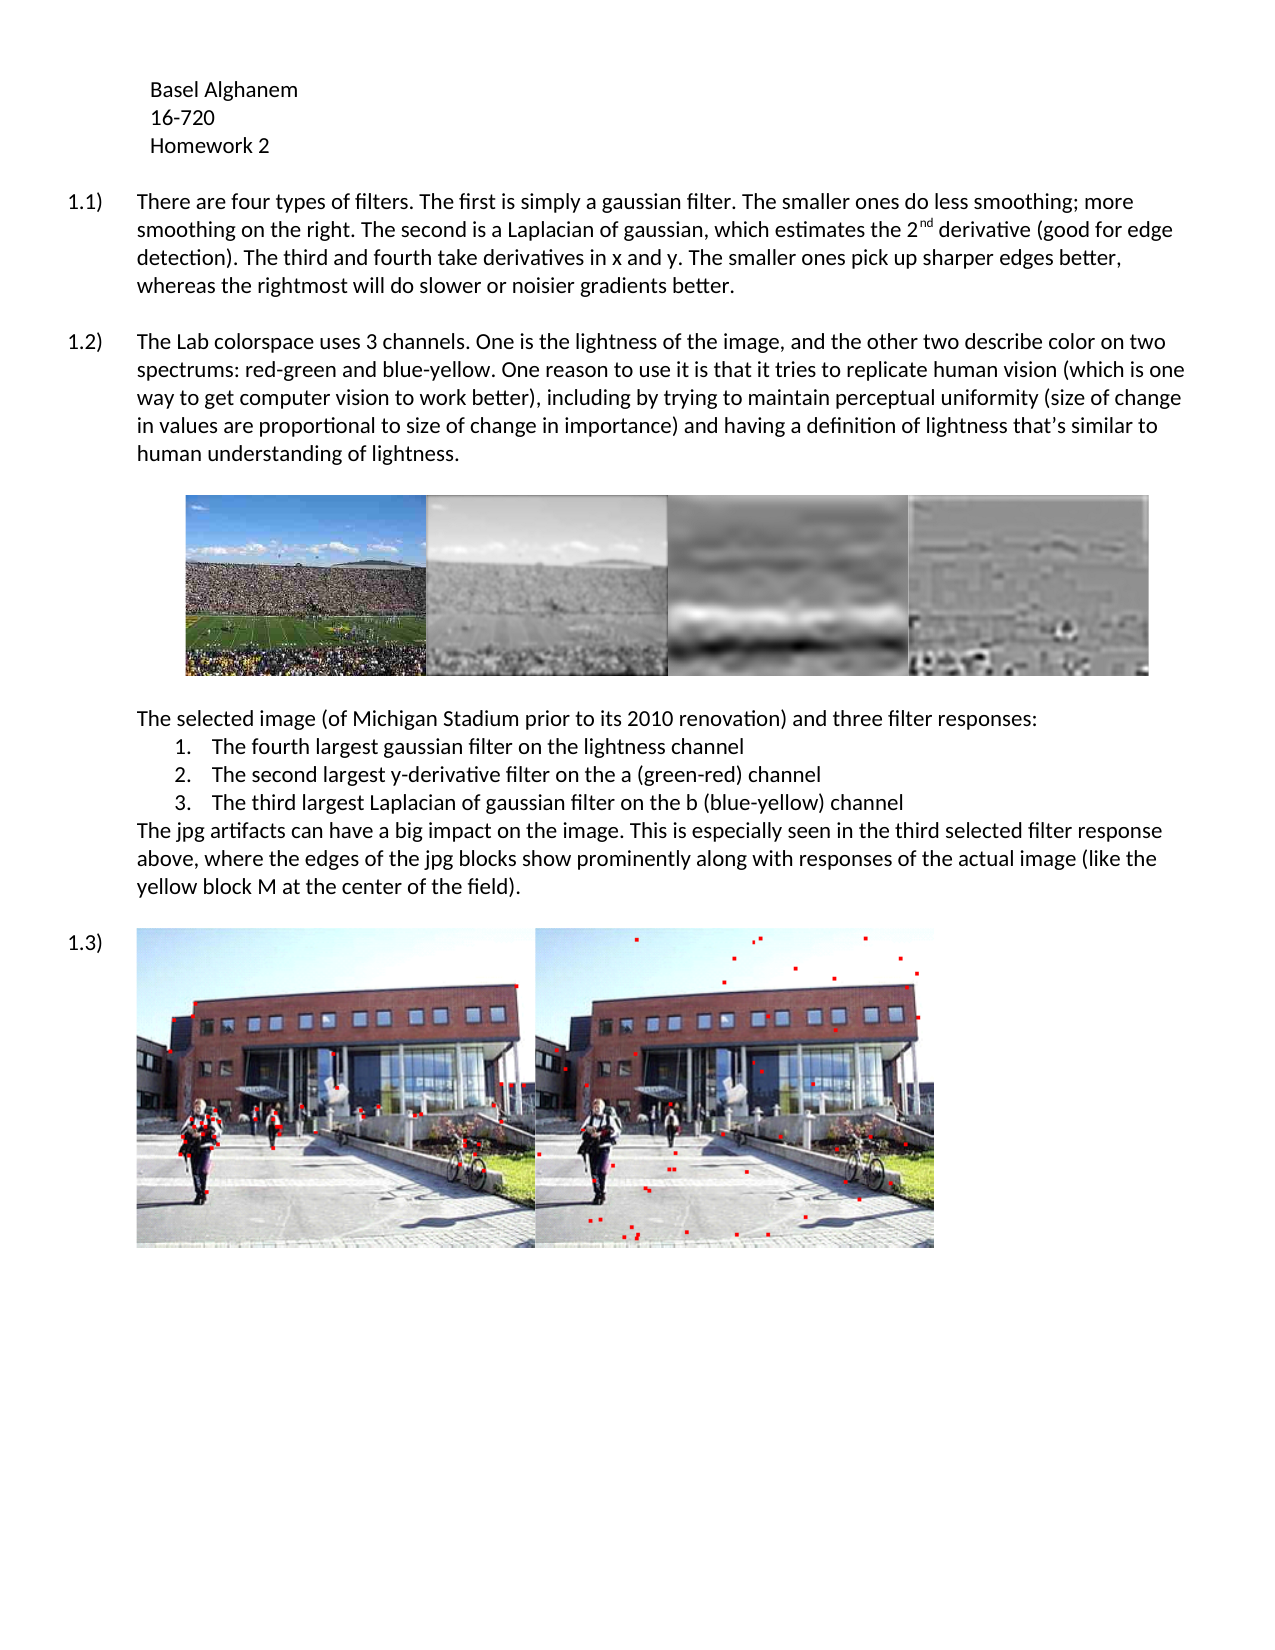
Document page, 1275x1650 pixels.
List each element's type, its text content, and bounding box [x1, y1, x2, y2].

table_header 1.1) [56, 187, 125, 327]
table_header There are four types of filters. The first is simply a gaussian filter. The smaller ones do less smoothing; more smoothing on the right. The second is a Laplacian of gaussian, which estimates the 2nd derivative (good for edge detection). The third and fourth take derivatives in x and y. The smaller ones pick up sharper edges better, whereas the rightmost will do slower or noisier gradients better. [125, 187, 1209, 327]
picture [185, 495, 1149, 676]
picture [136, 928, 934, 1248]
table_cell 1.2) [56, 327, 125, 928]
table_cell 1.3) [56, 928, 125, 1276]
table_cell The Lab colorspace uses 3 channels. One is the lightness of the image, and the other two describe color on two spectrums: red-green and blue-yellow. One reason to use it is that it tries to replicate human vision (which is one way to get computer vision to work better), including by trying to maintain perceptual uniformity (size of change in values are proportional to size of change in importance) and having a definition of lightness that’s similar to human understanding of lightness. The selected image (of Michigan Stadium prior to its 2010 renovation) and three filter responses: The fourth largest gaussian filter on the lightness channel The second largest y-derivative filter on the a (green-red) channel The third largest Laplacian of gaussian filter on the b (blue-yellow) channel The jpg artifacts can have a big impact on the image. This is especially seen in the third selected filter response above, where the edges of the jpg blocks show prominently along with responses of the actual image (like the yellow block M at the center of the field). [125, 327, 1209, 928]
table_cell [125, 928, 1209, 1276]
